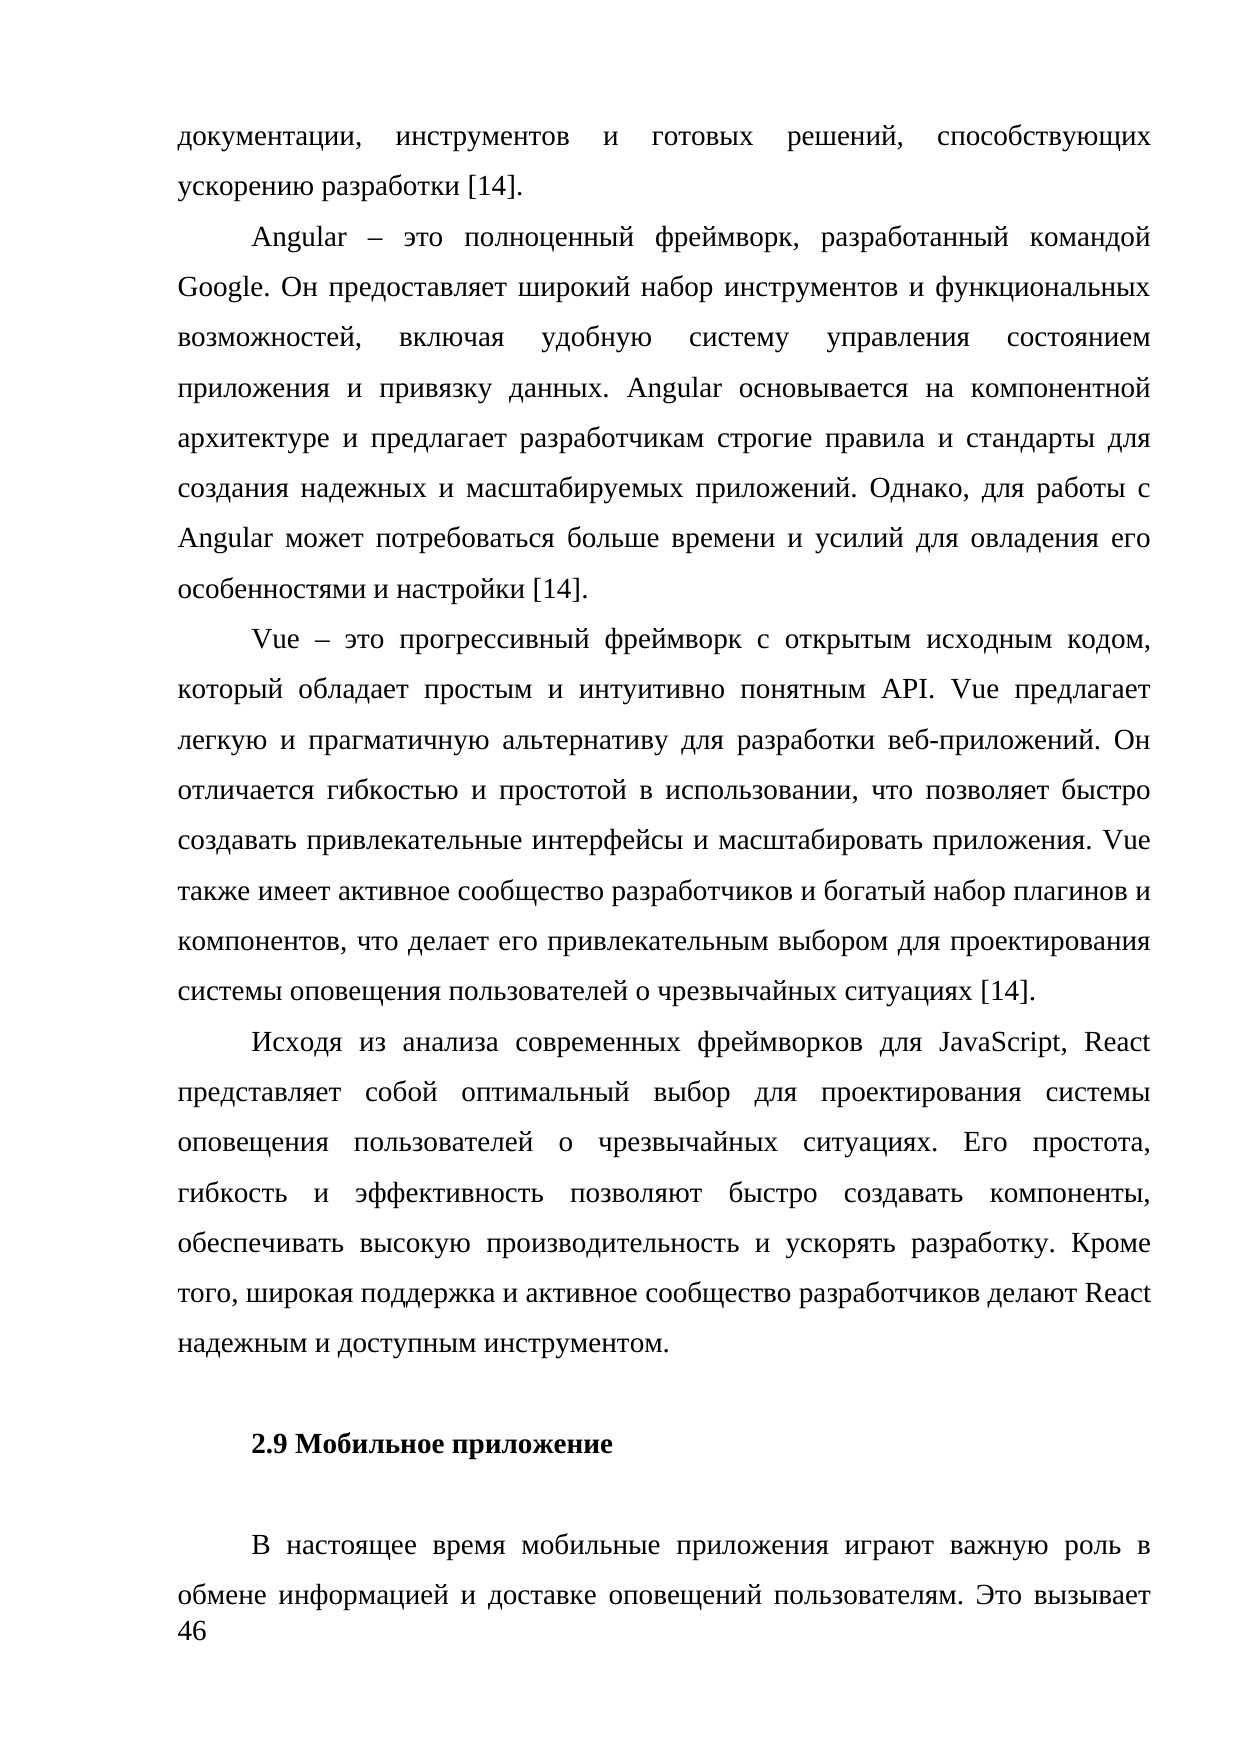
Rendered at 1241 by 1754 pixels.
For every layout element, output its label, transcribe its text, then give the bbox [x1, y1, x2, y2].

list 2.9 Мобильное приложение [177, 1426, 1152, 1460]
list Исходя из анализа современных фреймворков для JavaScript, React представляет собой оптимальный выбор для проектирования системы оповещения пользователей о чрезвычайных ситуациях. Его простота, гибкость и эффективность позволяют быстро создавать компоненты, обеспечивать высокую производительность и ускорять разработку. Кроме того, широкая поддержка и активное сообщество разработчиков делают React надежным и доступным инструментом. [177, 1024, 1152, 1359]
text Angular – это полноценный фреймворк, разработанный командой Google. Он предоставляет широкий набор инструментов и функциональных возможностей, включая удобную систему управления состоянием приложения и привязку данных. Angular основывается на компонентной архитектуре и предлагает разработчикам строгие правила и стандарты для создания надежных и масштабируемых приложений. Однако, для работы с Angular может потребоваться больше времени и усилий для овладения его особенностями и настройки [14]. [177, 219, 1152, 604]
text Vue – это прогрессивный фреймворк с открытым исходным кодом, который обладает простым и интуитивно понятным API. Vue предлагает легкую и прагматичную альтернативу для разработки веб-приложений. Он отличается гибкостью и простотой в использовании, что позволяет быстро создавать привлекательные интерфейсы и масштабировать приложения. Vue также имеет активное сообщество разработчиков и богатый набор плагинов и компонентов, что делает его привлекательным выбором для проектирования системы оповещения пользователей о чрезвычайных ситуациях [14]. [177, 621, 1152, 1007]
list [177, 1527, 1152, 1611]
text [177, 118, 1152, 202]
